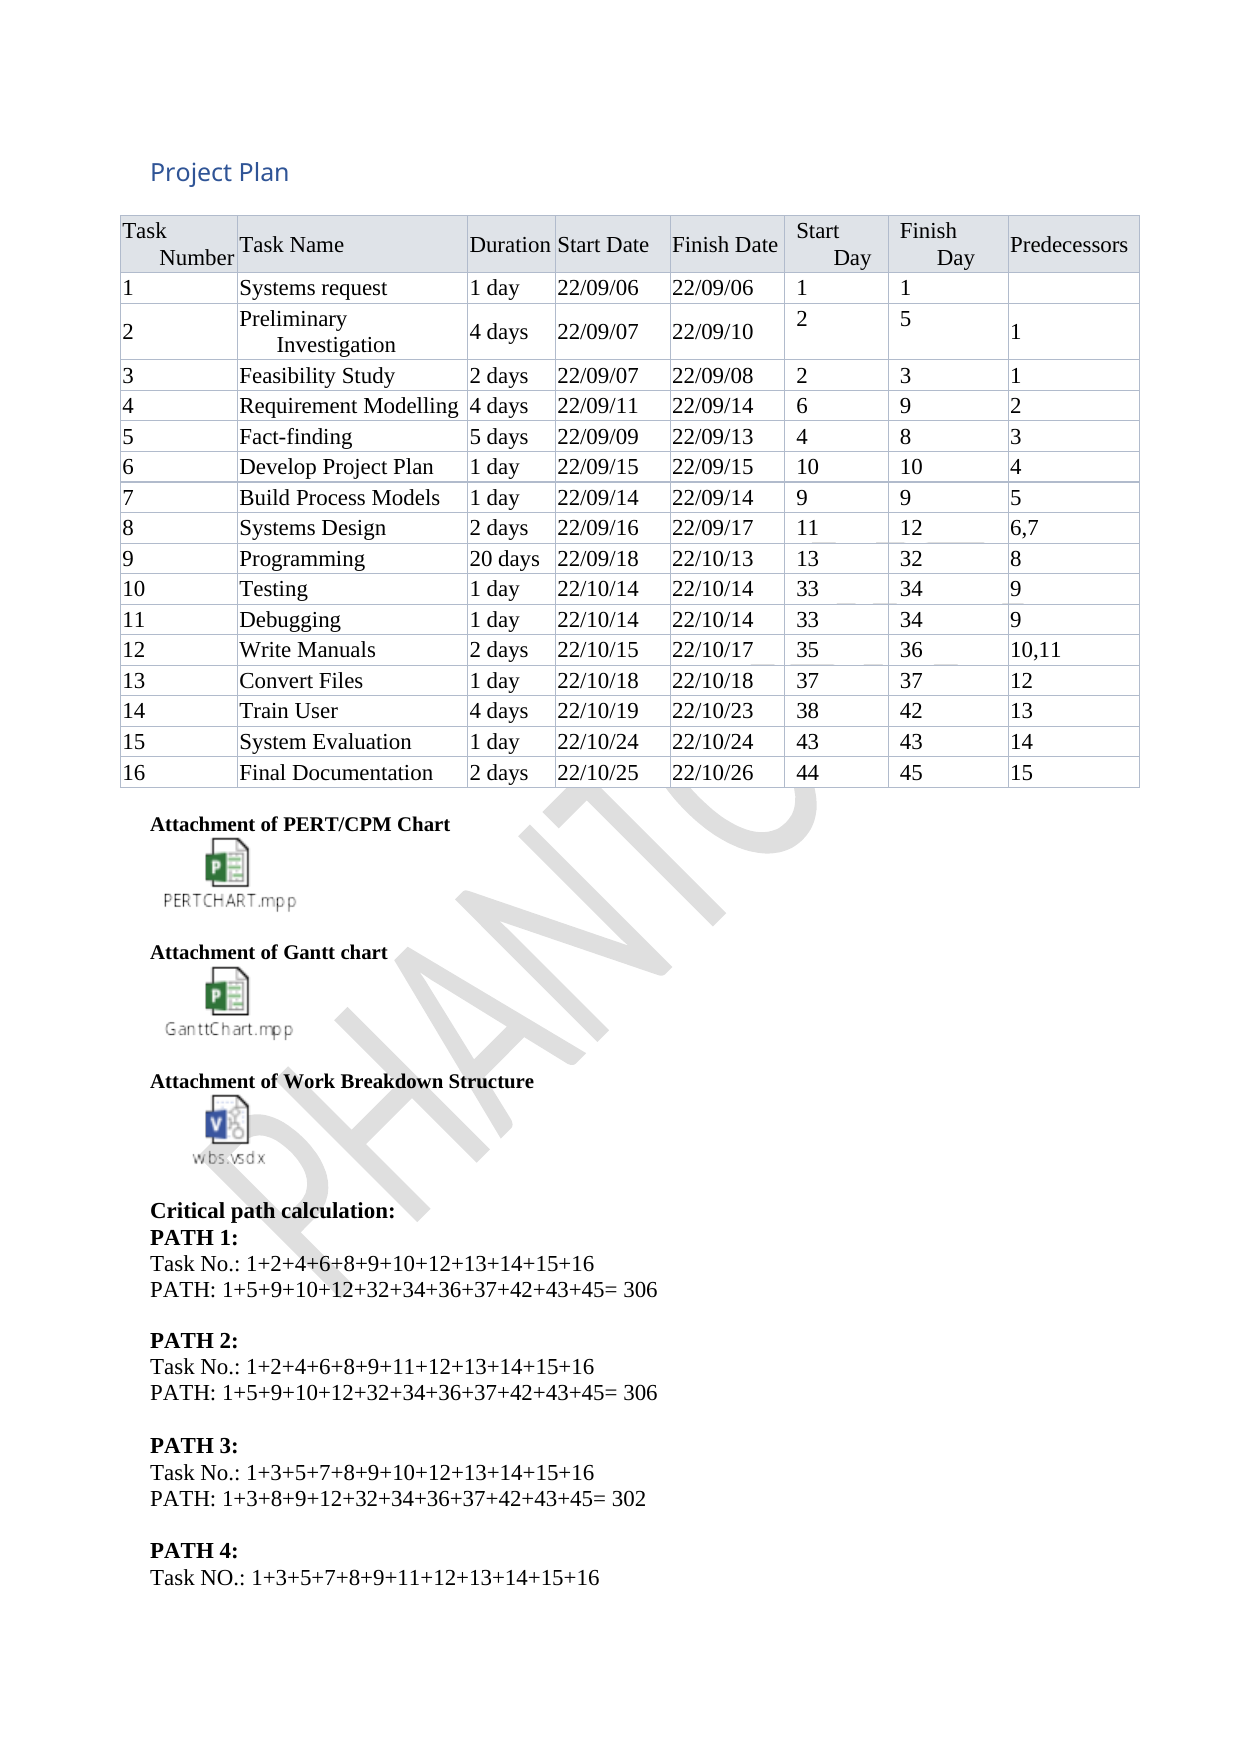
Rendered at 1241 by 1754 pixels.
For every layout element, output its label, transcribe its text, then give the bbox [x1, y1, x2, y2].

table_cell 1 [889, 273, 1008, 302]
table_cell Convert Files [238, 666, 467, 695]
table_cell 7 [121, 483, 237, 512]
table_cell 3 [1009, 421, 1139, 451]
table_cell 4 days [468, 696, 555, 726]
table_cell 2 days [468, 513, 555, 542]
table_cell 1 day [468, 666, 555, 695]
table_cell 22/09/08 [671, 360, 784, 390]
table_cell 33 [785, 605, 888, 634]
table_cell 22/10/15 [556, 635, 670, 664]
table_cell 2 days [468, 635, 555, 664]
table_cell 8 [889, 421, 1008, 451]
table_cell 45 [889, 757, 1008, 787]
table_cell 1 day [468, 605, 555, 634]
table_cell 22/09/18 [556, 544, 670, 573]
table_cell 8 [121, 513, 237, 542]
table_cell 22/09/07 [556, 304, 670, 359]
table_cell 13 [121, 666, 237, 695]
table_cell 22/10/17 [671, 635, 784, 664]
table_cell 2 [121, 304, 237, 359]
text PATH 2: [150, 1327, 1090, 1353]
table_cell Testing [238, 574, 467, 603]
table_cell 32 [889, 544, 1008, 573]
table_cell 16 [121, 757, 237, 787]
table_cell 4 [785, 421, 888, 451]
table_header Finish Date [671, 216, 784, 272]
table_cell 15 [121, 727, 237, 756]
table_cell 22/10/23 [671, 696, 784, 726]
text Attachment of Work Breakdown Structure [150, 1069, 1090, 1093]
table_cell 13 [1009, 696, 1139, 726]
table_cell Train User [238, 696, 467, 726]
table_cell 1 day [468, 727, 555, 756]
table_cell 22/09/06 [671, 273, 784, 302]
table_cell 12 [121, 635, 237, 664]
table_cell 22/10/14 [671, 605, 784, 634]
table_cell 2 [1009, 391, 1139, 420]
table_cell 22/10/14 [556, 605, 670, 634]
table_cell 22/10/24 [556, 727, 670, 756]
table_cell 10 [889, 452, 1008, 481]
table_cell 4 [1009, 452, 1139, 481]
table_cell 34 [889, 574, 1008, 603]
table_cell 22/09/07 [556, 360, 670, 390]
table_cell 5 days [468, 421, 555, 451]
text Task NO.: 1+3+5+7+8+9+11+12+13+14+15+16 [150, 1564, 1090, 1590]
text PATH: 1+5+9+10+12+32+34+36+37+42+43+45= 306 [150, 1379, 1090, 1406]
table_cell 20 days [468, 544, 555, 573]
text Attachment of Gantt chart [150, 940, 1090, 964]
text Attachment of PERT/CPM Chart [150, 812, 1090, 836]
table_cell 22/09/10 [671, 304, 784, 359]
table_cell Debugging [238, 605, 467, 634]
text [150, 1485, 1090, 1511]
table_cell 1 day [468, 273, 555, 302]
table_cell 15 [1009, 757, 1139, 787]
table_cell 22/10/19 [556, 696, 670, 726]
table_cell 22/09/16 [556, 513, 670, 542]
table_header Finish Day [889, 216, 1008, 272]
table_cell 22/09/14 [556, 483, 670, 512]
table_cell 2 days [468, 757, 555, 787]
table_cell Final Documentation [238, 757, 467, 787]
table_cell 10,11 [1009, 635, 1139, 664]
table_cell 1 [1009, 360, 1139, 390]
text PATH: 1+5+9+10+12+32+34+36+37+42+43+45= 306 [150, 1276, 1090, 1303]
table_cell 8 [1009, 544, 1139, 573]
table_cell 14 [1009, 727, 1139, 756]
table_cell 11 [121, 605, 237, 634]
table_cell 4 days [468, 304, 555, 359]
table_cell 22/10/25 [556, 757, 670, 787]
table_cell 5 [121, 421, 237, 451]
table_cell Programming [238, 544, 467, 573]
table_cell 3 [121, 360, 237, 390]
table_cell 22/10/14 [671, 574, 784, 603]
table_cell 22/10/18 [671, 666, 784, 695]
table_cell 42 [889, 696, 1008, 726]
table_cell 4 [121, 391, 237, 420]
table_cell 6 [121, 452, 237, 481]
table_cell Build Process Models [238, 483, 467, 512]
table_cell 38 [785, 696, 888, 726]
table_cell 3 [889, 360, 1008, 390]
table_header Start Date [556, 216, 670, 272]
table_cell 1 day [468, 483, 555, 512]
table_cell 1 [121, 273, 237, 302]
table_cell 12 [1009, 666, 1139, 695]
text Task No.: 1+3+5+7+8+9+10+12+13+14+15+16 [150, 1458, 1090, 1485]
table_cell 37 [889, 666, 1008, 695]
subtitle Project Plan [150, 154, 1090, 188]
table_cell 22/10/18 [556, 666, 670, 695]
table_cell 10 [121, 574, 237, 603]
table_cell 11 [785, 513, 888, 542]
table_cell 9 [121, 544, 237, 573]
table_cell Fact-finding [238, 421, 467, 451]
table_cell 22/10/26 [671, 757, 784, 787]
table_cell 37 [785, 666, 888, 695]
table_cell 43 [785, 727, 888, 756]
table_cell 1 day [468, 574, 555, 603]
table_header Task Number [121, 216, 237, 272]
table_cell 5 [1009, 483, 1139, 512]
table_cell 35 [785, 635, 888, 664]
table_cell 9 [1009, 574, 1139, 603]
table_cell 9 [889, 483, 1008, 512]
table_cell Systems request [238, 273, 467, 302]
table_cell 22/10/13 [671, 544, 784, 573]
table_cell 6 [785, 391, 888, 420]
text PATH 1: Task No.: 1+2+4+6+8+9+10+12+13+14+15+16 [150, 1224, 1090, 1276]
table_cell 22/09/13 [671, 421, 784, 451]
table_cell 36 [889, 635, 1008, 664]
table_cell Preliminary Investigation [238, 304, 467, 359]
table_cell Systems Design [238, 513, 467, 542]
table_cell 22/09/06 [556, 273, 670, 302]
table_cell 43 [889, 727, 1008, 756]
table_cell 5 [889, 304, 1008, 359]
table_cell Feasibility Study [238, 360, 467, 390]
table_cell Write Manuals [238, 635, 467, 664]
table_cell 2 [785, 360, 888, 390]
table_cell 10 [785, 452, 888, 481]
table_cell 22/09/14 [671, 391, 784, 420]
table_header Duration [468, 216, 555, 272]
text Task No.: 1+2+4+6+8+9+11+12+13+14+15+16 [150, 1353, 1090, 1379]
table_cell 9 [889, 391, 1008, 420]
table_cell System Evaluation [238, 727, 467, 756]
table_cell 1 [785, 273, 888, 302]
table_header Start Day [785, 216, 888, 272]
table_cell 9 [1009, 605, 1139, 634]
table_cell 1 [1009, 304, 1139, 359]
table_cell 34 [889, 605, 1008, 634]
table_cell 12 [889, 513, 1008, 542]
table_cell 44 [785, 757, 888, 787]
table_cell Develop Project Plan [238, 452, 467, 481]
table_cell 2 [785, 304, 888, 359]
table_header Predecessors [1009, 216, 1139, 272]
table_cell 22/09/14 [671, 483, 784, 512]
text PATH 3: [150, 1432, 1090, 1458]
table_header Task Name [238, 216, 467, 272]
table_cell 22/09/17 [671, 513, 784, 542]
table_cell 22/09/15 [556, 452, 670, 481]
table_cell 33 [785, 574, 888, 603]
table_cell 4 days [468, 391, 555, 420]
table_cell 6,7 [1009, 513, 1139, 542]
text PATH 4: [150, 1538, 1090, 1564]
table_cell 2 days [468, 360, 555, 390]
table_cell 22/09/11 [556, 391, 670, 420]
text Critical path calculation: [150, 1197, 1090, 1224]
table_cell 14 [121, 696, 237, 726]
table_cell [1009, 273, 1139, 302]
table_cell 22/10/24 [671, 727, 784, 756]
table_cell 22/10/14 [556, 574, 670, 603]
table_cell 1 day [468, 452, 555, 481]
table_cell 22/09/15 [671, 452, 784, 481]
table_cell Requirement Modelling [238, 391, 467, 420]
table_cell 13 [785, 544, 888, 573]
table_cell 22/09/09 [556, 421, 670, 451]
table_cell 9 [785, 483, 888, 512]
